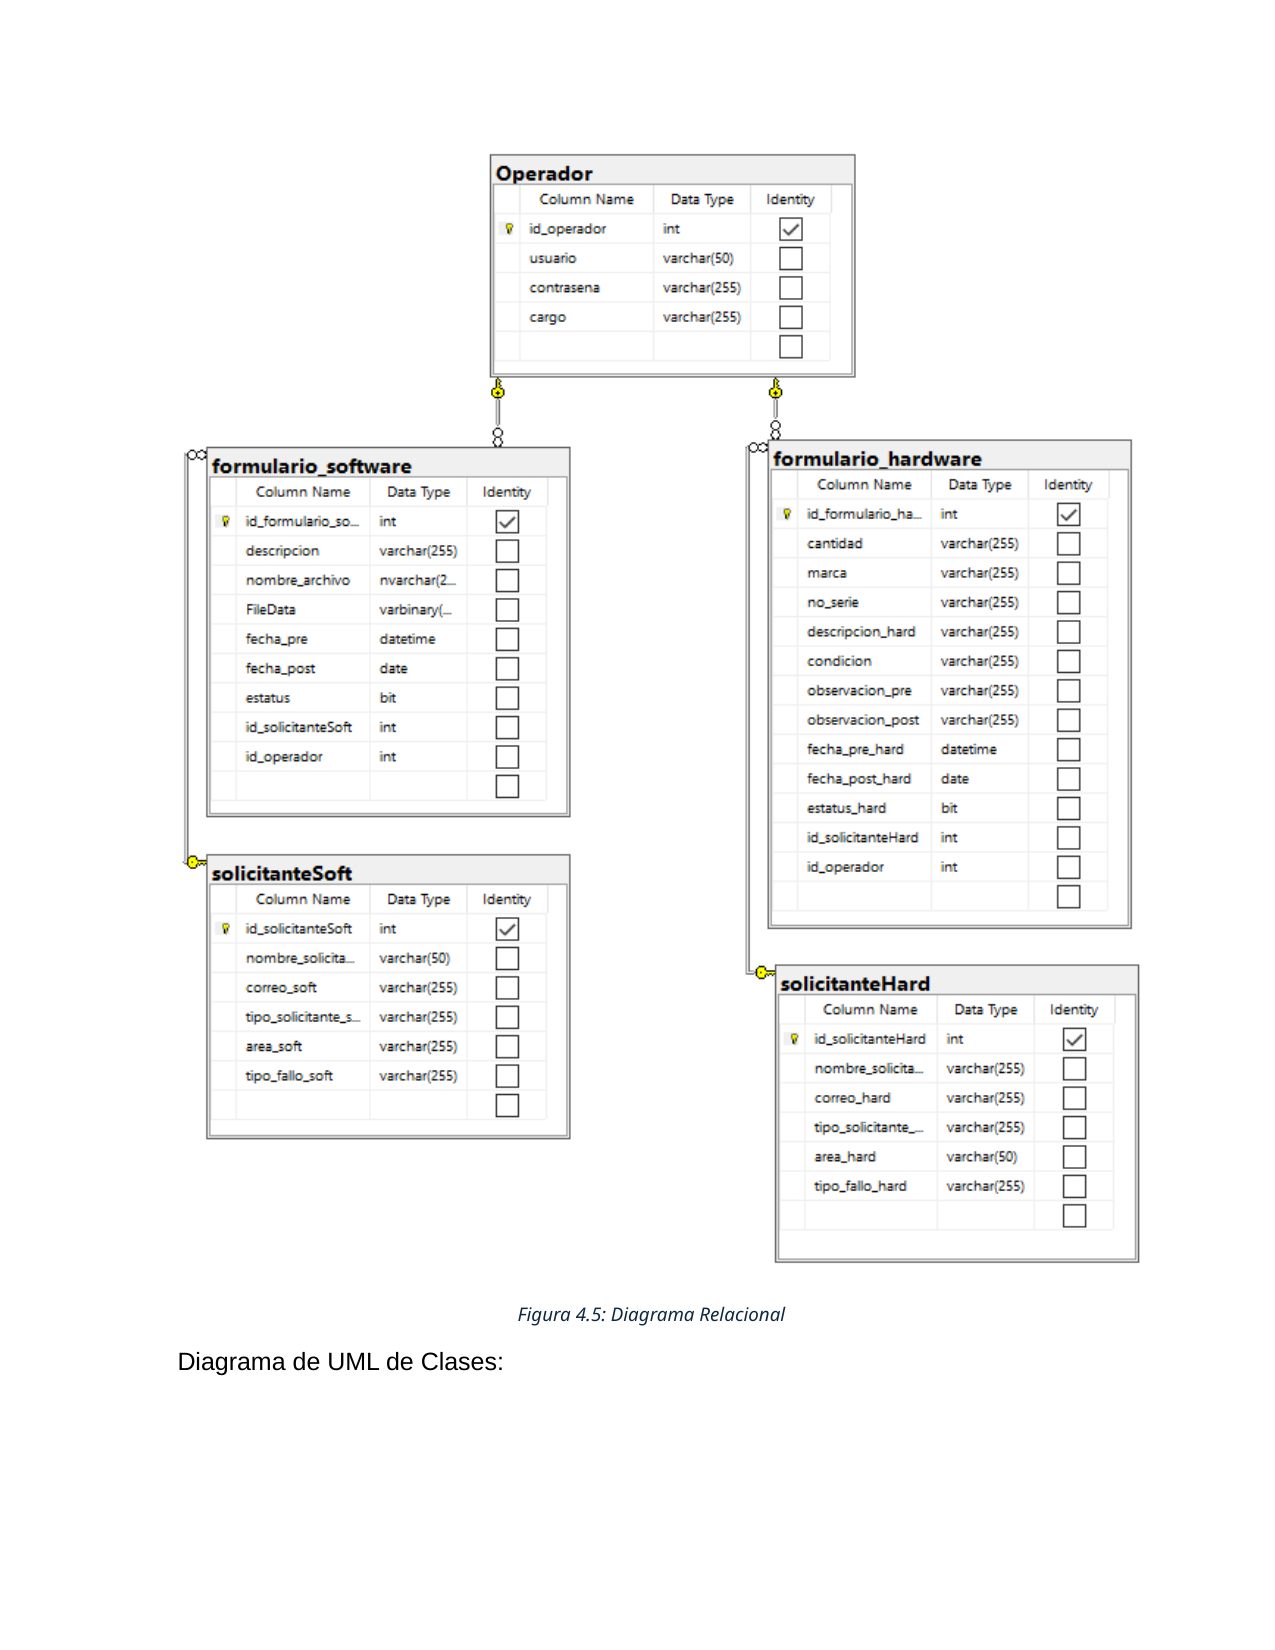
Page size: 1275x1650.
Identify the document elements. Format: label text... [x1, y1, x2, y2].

text Diagrama de UML de Clases: [177, 1347, 1127, 1376]
picture [177, 147, 1141, 1269]
